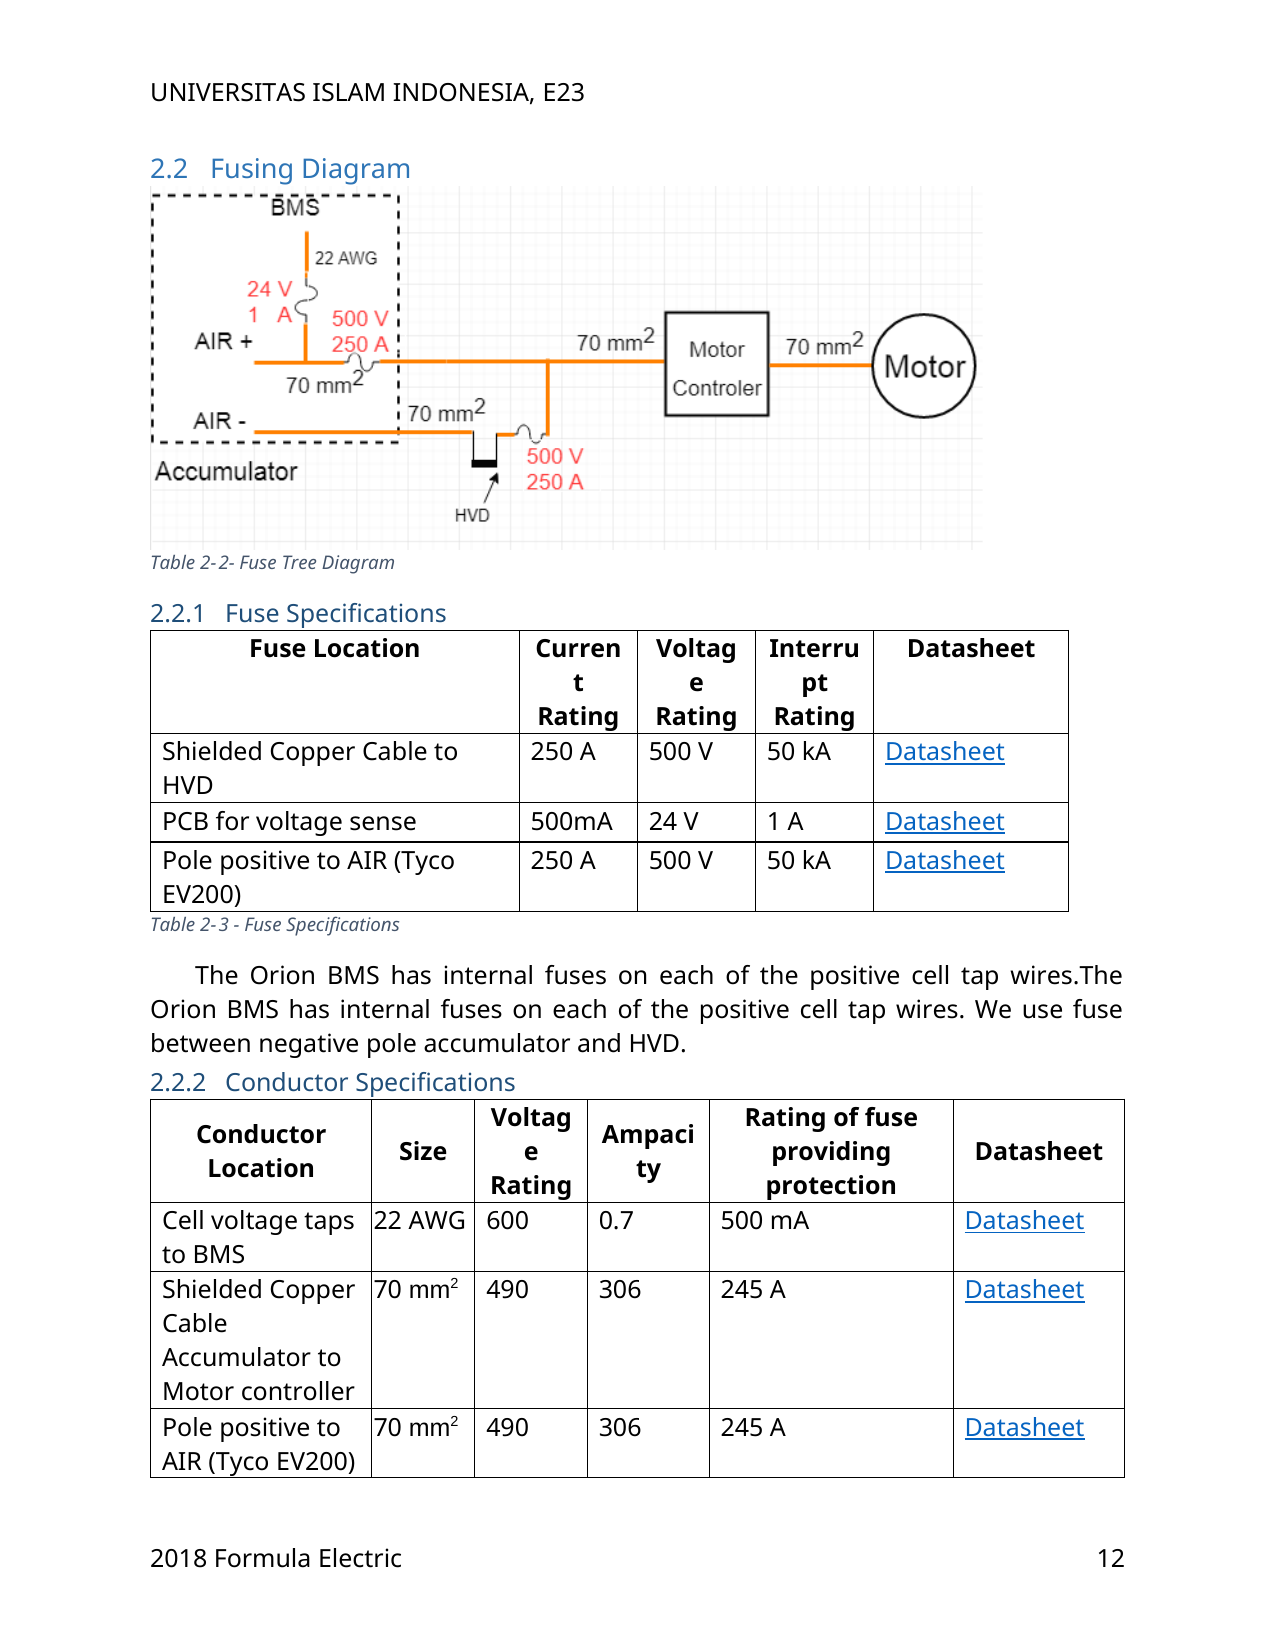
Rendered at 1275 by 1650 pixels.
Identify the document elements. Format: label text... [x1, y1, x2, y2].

table_cell 306 [588, 1409, 709, 1477]
table_cell 500 mA [710, 1203, 953, 1271]
table_cell 250 A [520, 843, 637, 911]
table_cell PCB for voltage sense [151, 803, 519, 841]
table_cell 0.7 [588, 1203, 709, 1271]
table_header Current Rating [520, 631, 637, 733]
table_cell 1 A [756, 803, 873, 841]
table_cell Datasheet [874, 803, 1068, 841]
text The Orion BMS has internal fuses on each of the positive cell tap wires.The Orion BMS has internal fuses on each of the positive cell tap wires. We use fuse between negative pole accumulator and HVD. [150, 958, 1125, 1060]
table_cell 22 AWG [372, 1203, 474, 1271]
table_cell Pole positive to AIR (Tyco EV200) [151, 1409, 371, 1477]
picture [150, 186, 983, 550]
table_cell 600 [475, 1203, 587, 1271]
table_cell 50 kA [756, 843, 873, 911]
table_header Size [372, 1100, 474, 1202]
table_cell Cell voltage taps to BMS [151, 1203, 371, 1271]
table_header Datasheet [954, 1100, 1124, 1202]
table_cell 500mA [520, 803, 637, 841]
table_cell 70 mm2 [372, 1409, 474, 1477]
table_cell Datasheet [954, 1409, 1124, 1477]
table_cell 306 [588, 1272, 709, 1408]
table_cell 50 kA [756, 734, 873, 802]
table_cell 490 [475, 1272, 587, 1408]
table_cell Datasheet [954, 1272, 1124, 1408]
table_header Datasheet [874, 631, 1068, 733]
table_cell Shielded Copper Cable to HVD [151, 734, 519, 802]
table_cell Shielded Copper Cable Accumulator to Motor controller [151, 1272, 371, 1408]
table_header Conductor Location [151, 1100, 371, 1202]
subtitle Conductor Specifications [150, 1064, 1125, 1098]
subtitle Fusing Diagram [150, 150, 1125, 187]
table_cell 24 V [638, 803, 755, 841]
table_cell 70 mm2 [372, 1272, 474, 1408]
table_cell Datasheet [874, 843, 1068, 911]
table_cell 245 A [710, 1272, 953, 1408]
table_cell Datasheet [954, 1203, 1124, 1271]
table_cell 250 A [520, 734, 637, 802]
table_header Rating of fuse providing protection [710, 1100, 953, 1202]
table_header Voltage Rating [638, 631, 755, 733]
table_cell 500 V [638, 843, 755, 911]
table_header Voltage Rating [475, 1100, 587, 1202]
subtitle Fuse Specifications [150, 596, 1125, 630]
table_header Interrupt Rating [756, 631, 873, 733]
table_cell 245 A [710, 1409, 953, 1477]
table_header Fuse Location [151, 631, 519, 733]
table_cell 490 [475, 1409, 587, 1477]
table_cell 500 V [638, 734, 755, 802]
table_cell Datasheet [874, 734, 1068, 802]
table_cell Pole positive to AIR (Tyco EV200) [151, 843, 519, 911]
table_header Ampacity [588, 1100, 709, 1202]
